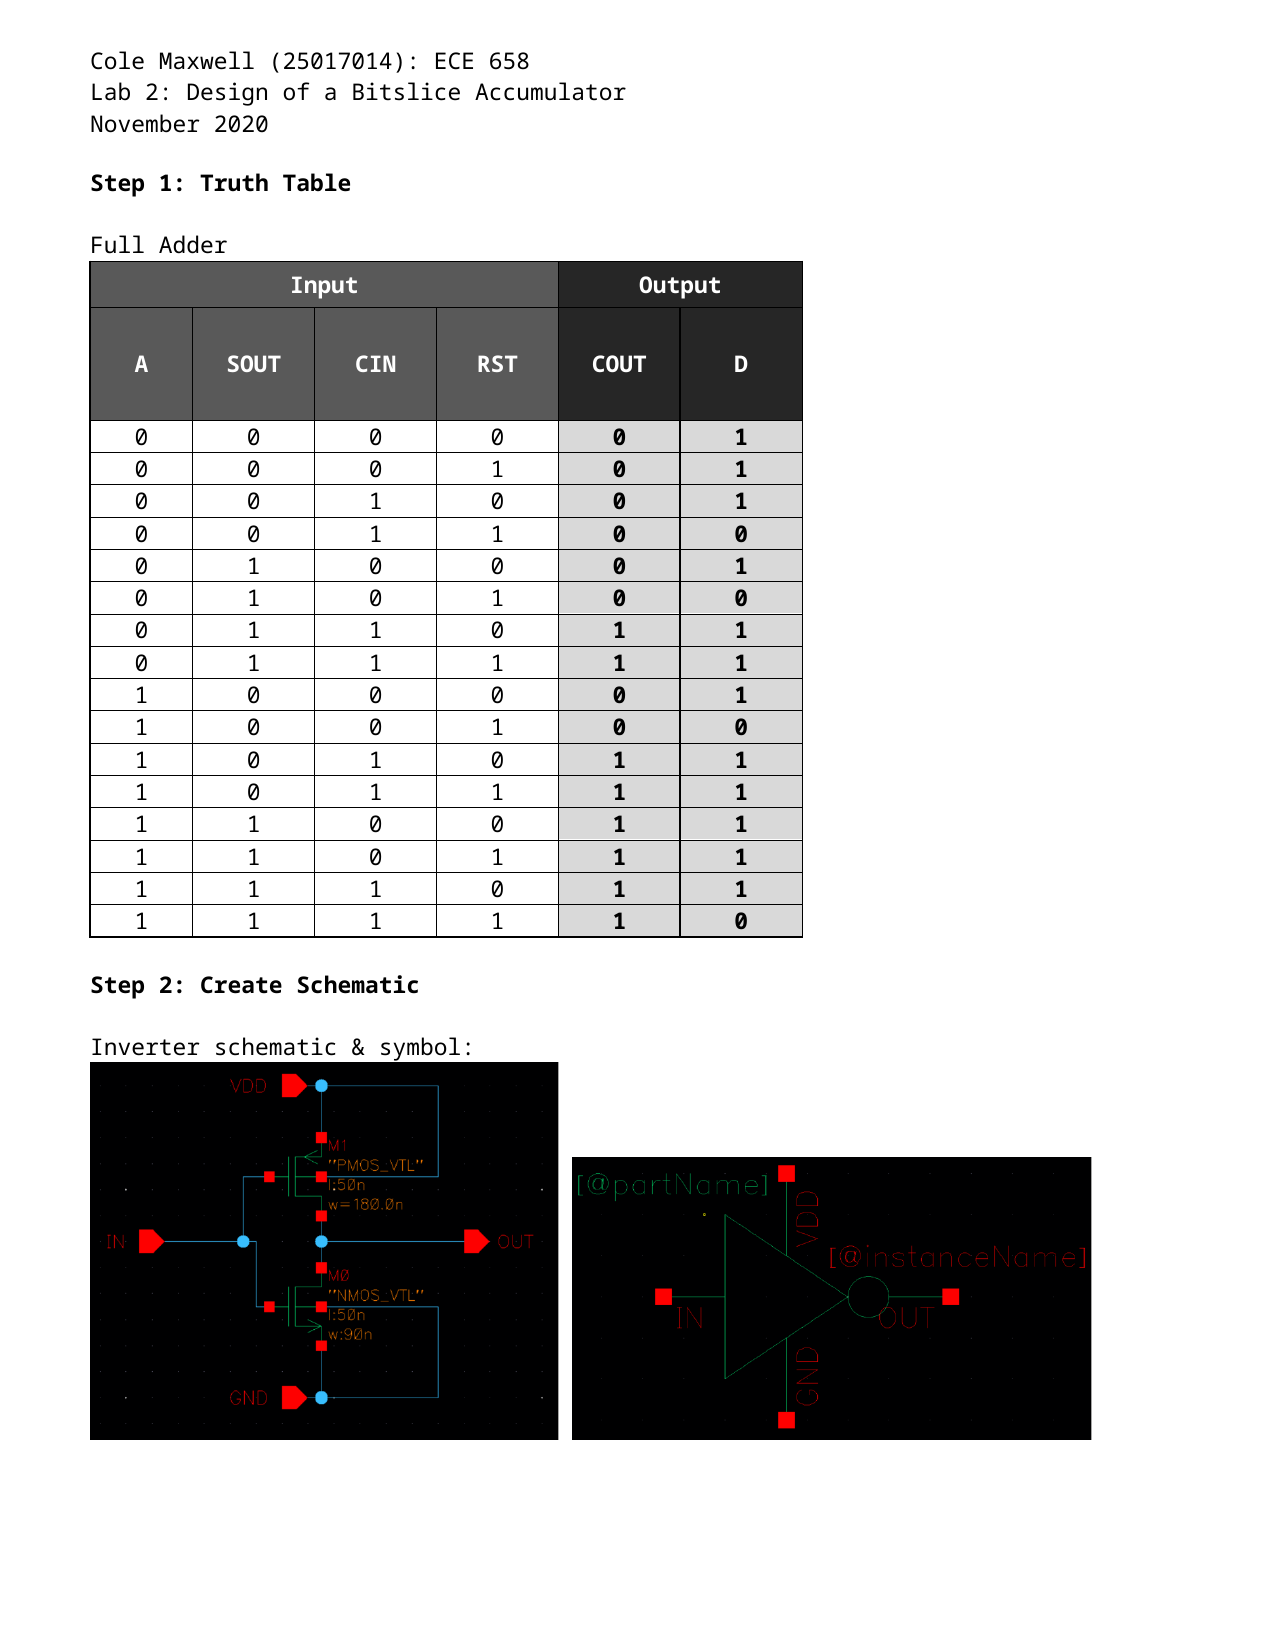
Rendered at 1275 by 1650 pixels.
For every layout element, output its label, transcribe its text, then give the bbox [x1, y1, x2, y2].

table_cell 1 [559, 808, 679, 839]
table_cell CIN [315, 308, 436, 420]
table_cell 0 [315, 711, 436, 743]
table_cell 0 [91, 582, 192, 613]
table_cell 0 [559, 453, 679, 484]
table_cell 0 [315, 808, 436, 839]
table_cell 1 [315, 744, 436, 775]
table_cell 1 [437, 582, 558, 613]
table_cell 1 [315, 776, 436, 807]
table_cell 1 [437, 647, 558, 678]
table_cell 0 [91, 421, 192, 452]
table_cell 1 [91, 679, 192, 710]
table_cell 0 [91, 615, 192, 646]
table_cell 0 [193, 421, 314, 452]
table_cell 1 [437, 841, 558, 872]
table_cell 1 [559, 744, 679, 775]
table_cell SOUT [193, 308, 314, 420]
table_cell 0 [315, 679, 436, 710]
table_header Output [559, 262, 802, 307]
table_cell 0 [681, 582, 802, 613]
table_cell 0 [437, 615, 558, 646]
table_cell 1 [437, 518, 558, 549]
table_cell 0 [437, 744, 558, 775]
table_cell 0 [681, 518, 802, 549]
text Full Adder [90, 229, 1185, 261]
table_cell 0 [437, 550, 558, 581]
table_cell 0 [91, 647, 192, 678]
table_cell 1 [193, 905, 314, 936]
table_cell 1 [681, 453, 802, 484]
table_cell 1 [681, 808, 802, 839]
table_cell 1 [91, 711, 192, 743]
table_cell 0 [681, 711, 802, 743]
text Step 2: Create Schematic [90, 969, 1185, 1000]
table_cell 0 [193, 518, 314, 549]
table_cell 1 [91, 744, 192, 775]
table_cell 1 [681, 744, 802, 775]
table_cell 0 [437, 421, 558, 452]
table_cell 1 [315, 905, 436, 936]
text Cole Maxwell (25017014): ECE 658 [90, 45, 1185, 76]
text Step 1: Truth Table [90, 167, 1185, 198]
table_cell 1 [91, 808, 192, 839]
text Inverter schematic & symbol: [90, 1031, 1185, 1062]
table_cell 0 [559, 518, 679, 549]
table_cell 0 [559, 485, 679, 517]
text Lab 2: Design of a Bitslice Accumulator [90, 76, 1185, 107]
table_cell 1 [315, 873, 436, 904]
table_cell 1 [559, 905, 679, 936]
table_cell 1 [681, 776, 802, 807]
picture [572, 1157, 1092, 1440]
table_cell 1 [193, 873, 314, 904]
table_cell 0 [559, 711, 679, 743]
table_cell 1 [559, 841, 679, 872]
table_cell 1 [437, 905, 558, 936]
table_cell 0 [91, 518, 192, 549]
table_cell 1 [193, 647, 314, 678]
table_cell 0 [193, 744, 314, 775]
table_header Input [91, 262, 558, 307]
table_cell 1 [91, 873, 192, 904]
table_cell 0 [437, 873, 558, 904]
table_cell 1 [437, 711, 558, 743]
table_cell 1 [315, 615, 436, 646]
table_cell 0 [681, 905, 802, 936]
table_cell A [91, 308, 192, 420]
table_cell 1 [559, 776, 679, 807]
table_cell 1 [91, 841, 192, 872]
table_cell 0 [437, 808, 558, 839]
table_cell 1 [681, 647, 802, 678]
table_cell RST [437, 308, 558, 420]
table_cell 1 [681, 615, 802, 646]
table_cell D [681, 308, 802, 420]
table_cell 1 [193, 841, 314, 872]
table_cell 1 [193, 550, 314, 581]
table_cell 1 [559, 615, 679, 646]
text November 2020 [90, 107, 1185, 139]
table_cell 1 [681, 485, 802, 517]
table_cell 1 [681, 550, 802, 581]
table_cell 1 [559, 873, 679, 904]
table_cell 0 [315, 421, 436, 452]
table_cell 0 [315, 453, 436, 484]
table_cell 0 [193, 485, 314, 517]
table_cell 0 [315, 841, 436, 872]
table_cell COUT [559, 308, 679, 420]
table_cell 1 [91, 776, 192, 807]
table_cell 1 [193, 615, 314, 646]
picture [90, 1062, 559, 1440]
table_cell 0 [559, 679, 679, 710]
table_cell 1 [315, 647, 436, 678]
table_cell 1 [315, 485, 436, 517]
table_cell 1 [315, 518, 436, 549]
table_cell 0 [559, 550, 679, 581]
table_cell 0 [437, 679, 558, 710]
table_cell 0 [559, 582, 679, 613]
table_cell 1 [193, 808, 314, 839]
table_cell 0 [315, 550, 436, 581]
table_cell 1 [437, 776, 558, 807]
table_cell 1 [681, 679, 802, 710]
table_cell 1 [193, 582, 314, 613]
table_cell 1 [681, 873, 802, 904]
table_cell 0 [559, 421, 679, 452]
table_cell 1 [681, 841, 802, 872]
table_cell 0 [437, 485, 558, 517]
table_cell 0 [91, 485, 192, 517]
table_cell 0 [193, 453, 314, 484]
table_cell 0 [193, 776, 314, 807]
table_cell 1 [91, 905, 192, 936]
table_cell 0 [193, 679, 314, 710]
table_cell 0 [193, 711, 314, 743]
table_cell 0 [91, 550, 192, 581]
table_cell 0 [91, 453, 192, 484]
table_cell 1 [559, 647, 679, 678]
table_cell 1 [437, 453, 558, 484]
table_cell 1 [681, 421, 802, 452]
table_cell 0 [315, 582, 436, 613]
